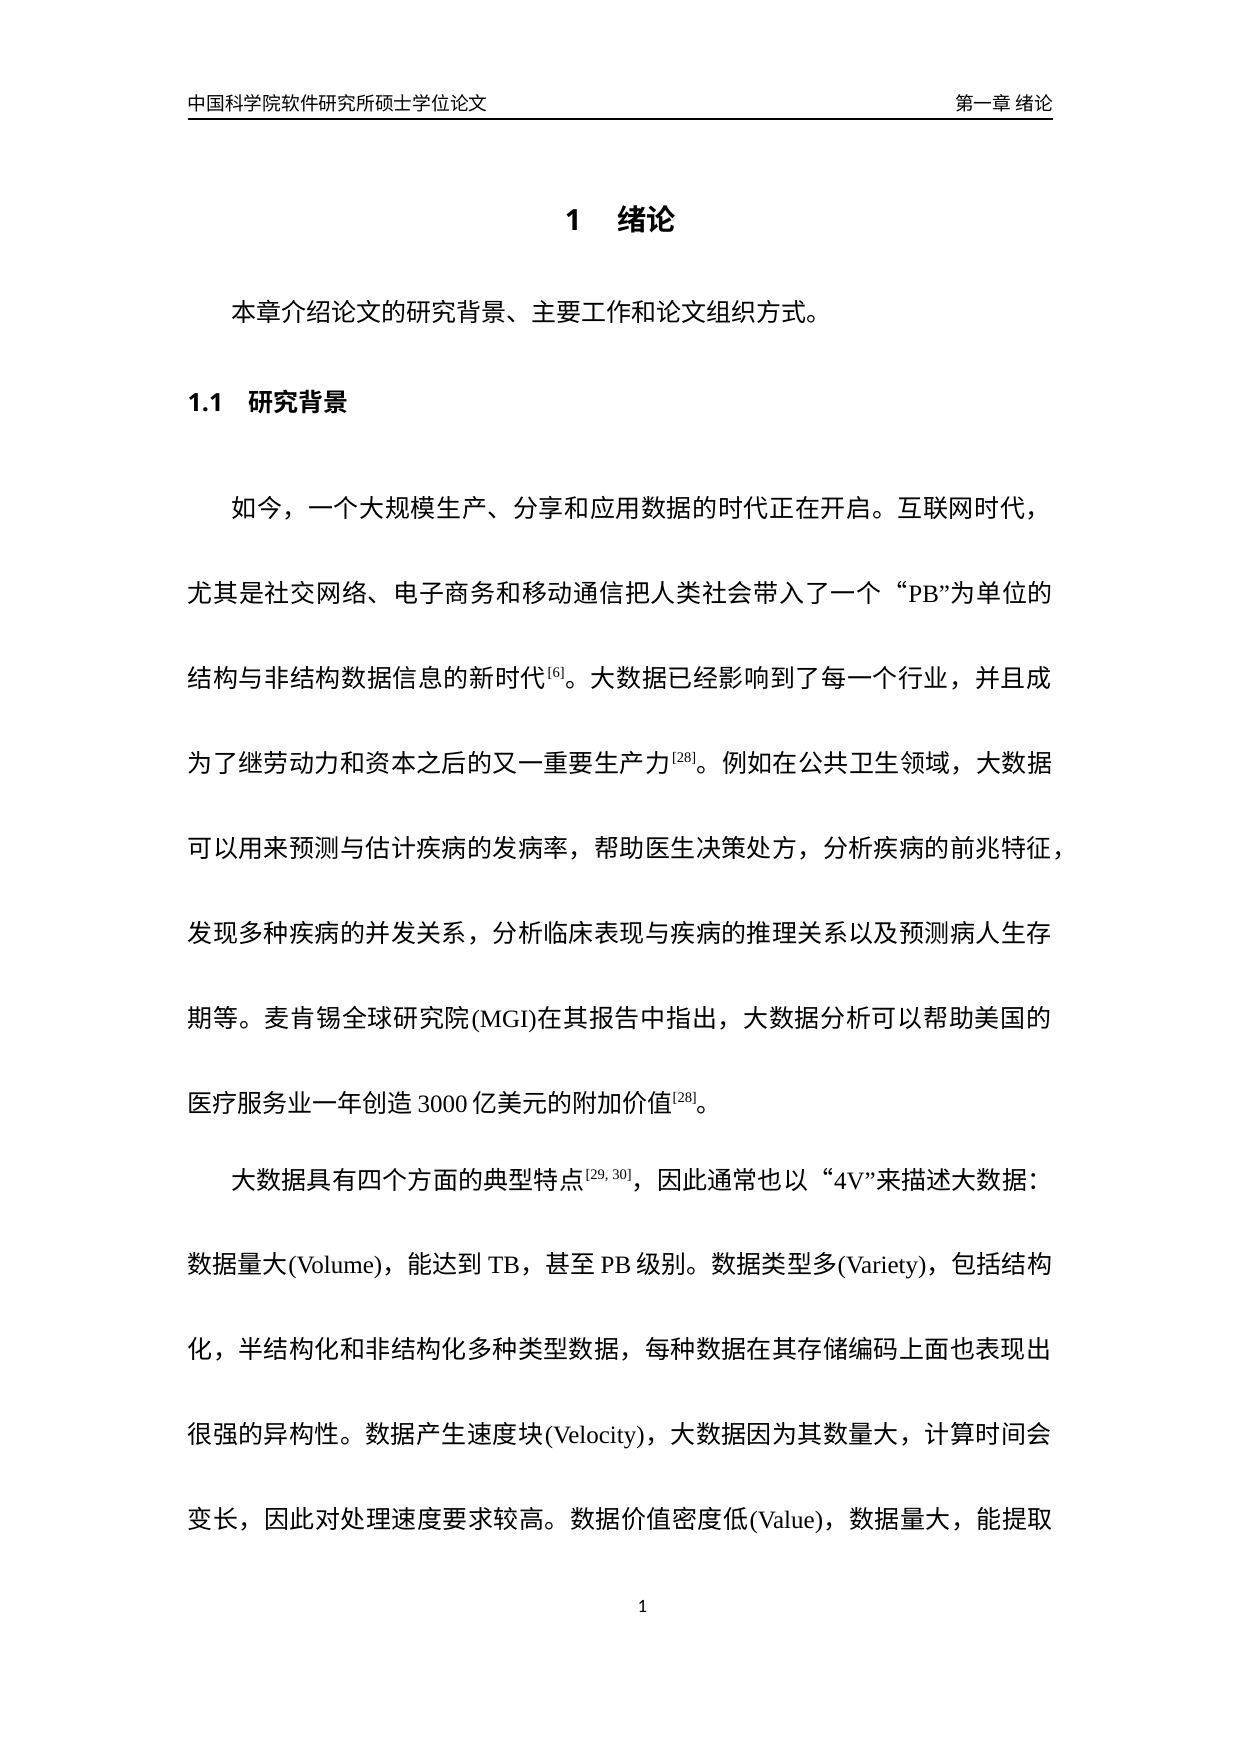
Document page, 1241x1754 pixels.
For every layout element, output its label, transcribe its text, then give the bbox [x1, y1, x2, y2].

subtitle 绪论 [187, 184, 1053, 252]
subtitle 研究背景 [187, 366, 1053, 434]
text 本章介绍论文的研究背景、主要工作和论文组织方式。 [187, 277, 1053, 344]
text 如今，一个大规模生产、分享和应用数据的时代正在开启。互联网时代，尤其是社交网络、电子商务和移动通信把人类社会带入了一个“PB”为单位的结构与非结构数据信息的新时代[6]。大数据已经影响到了每一个行业，并且成为了继劳动力和资本之后的又一重要生产力[28]。例如在公共卫生领域，大数据可以用来预测与估计疾病的发病率，帮助医生决策处方，分析疾病的前兆特征，发现多种疾病的并发关系，分析临床表现与疾病的推理关系以及预测病人生存期等。麦肯锡全球研究院(MGI)在其报告中指出，大数据分析可以帮助美国的医疗服务业一年创造3000亿美元的附加价值[28]。 [187, 473, 1053, 1135]
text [187, 1144, 1053, 1552]
